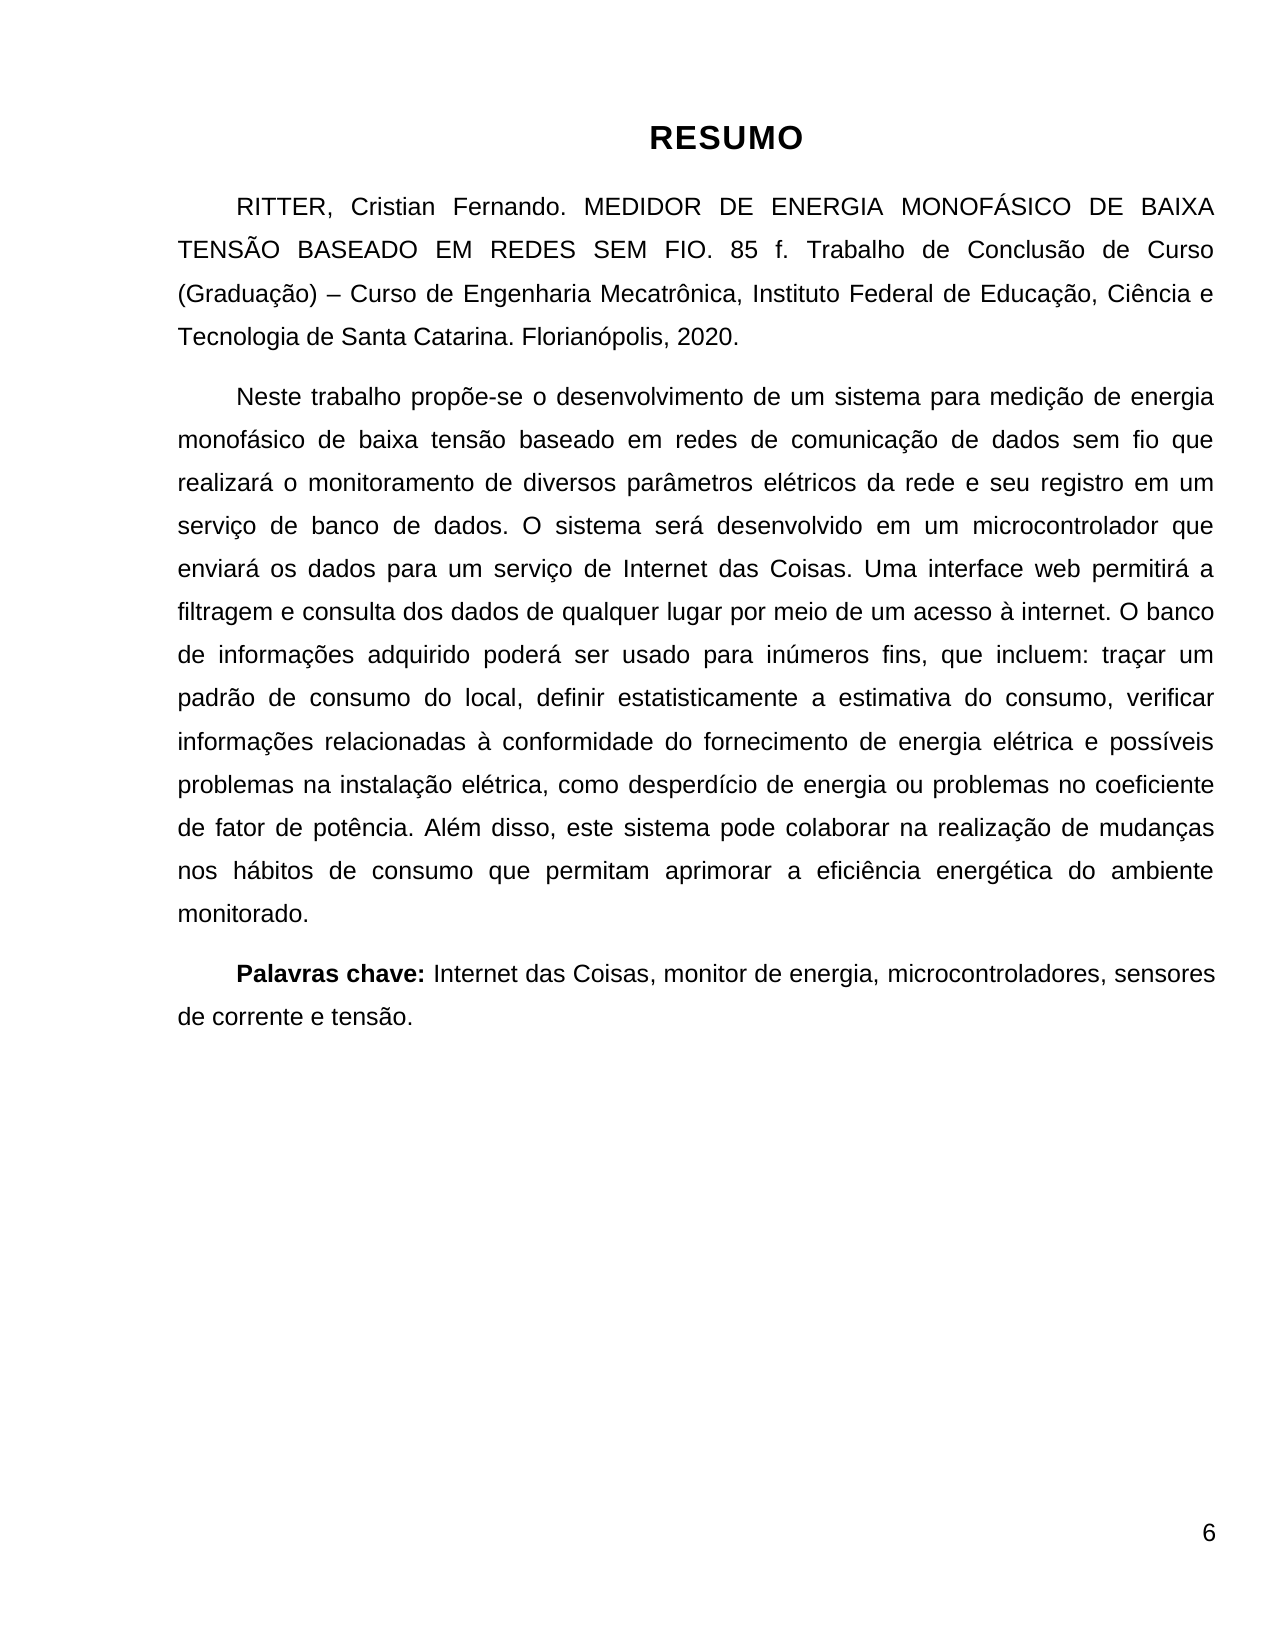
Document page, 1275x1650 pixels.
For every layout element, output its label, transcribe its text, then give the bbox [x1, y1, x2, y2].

text RITTER, Cristian Fernando. MEDIDOR DE ENERGIA MONOFÁSICO DE BAIXA TENSÃO BASEADO EM REDES SEM FIO. 85 f. Trabalho de Conclusão de Curso (Graduação) – Curso de Engenharia Mecatrônica, Instituto Federal de Educação, Ciência e Tecnologia de Santa Catarina. Florianópolis, 2020. [177, 192, 1216, 351]
text Palavras chave: Internet das Coisas, monitor de energia, microcontroladores, sensores de corrente e tensão. [177, 959, 1216, 1031]
text RESUMO [177, 118, 1216, 157]
text Neste trabalho propõe-se o desenvolvimento de um sistema para medição de energia monofásico de baixa tensão baseado em redes de comunicação de dados sem fio que realizará o monitoramento de diversos parâmetros elétricos da rede e seu registro em um serviço de banco de dados. O sistema será desenvolvido em um microcontrolador que enviará os dados para um serviço de Internet das Coisas. Uma interface web permitirá a filtragem e consulta dos dados de qualquer lugar por meio de um acesso à internet. O banco de informações adquirido poderá ser usado para inúmeros fins, que incluem: traçar um padrão de consumo do local, definir estatisticamente a estimativa do consumo, verificar informações relacionadas à conformidade do fornecimento de energia elétrica e possíveis problemas na instalação elétrica, como desperdício de energia ou problemas no coeficiente de fator de potência. Além disso, este sistema pode colaborar na realização de mudanças nos hábitos de consumo que permitam aprimorar a eficiência energética do ambiente monitorado. [177, 382, 1216, 928]
